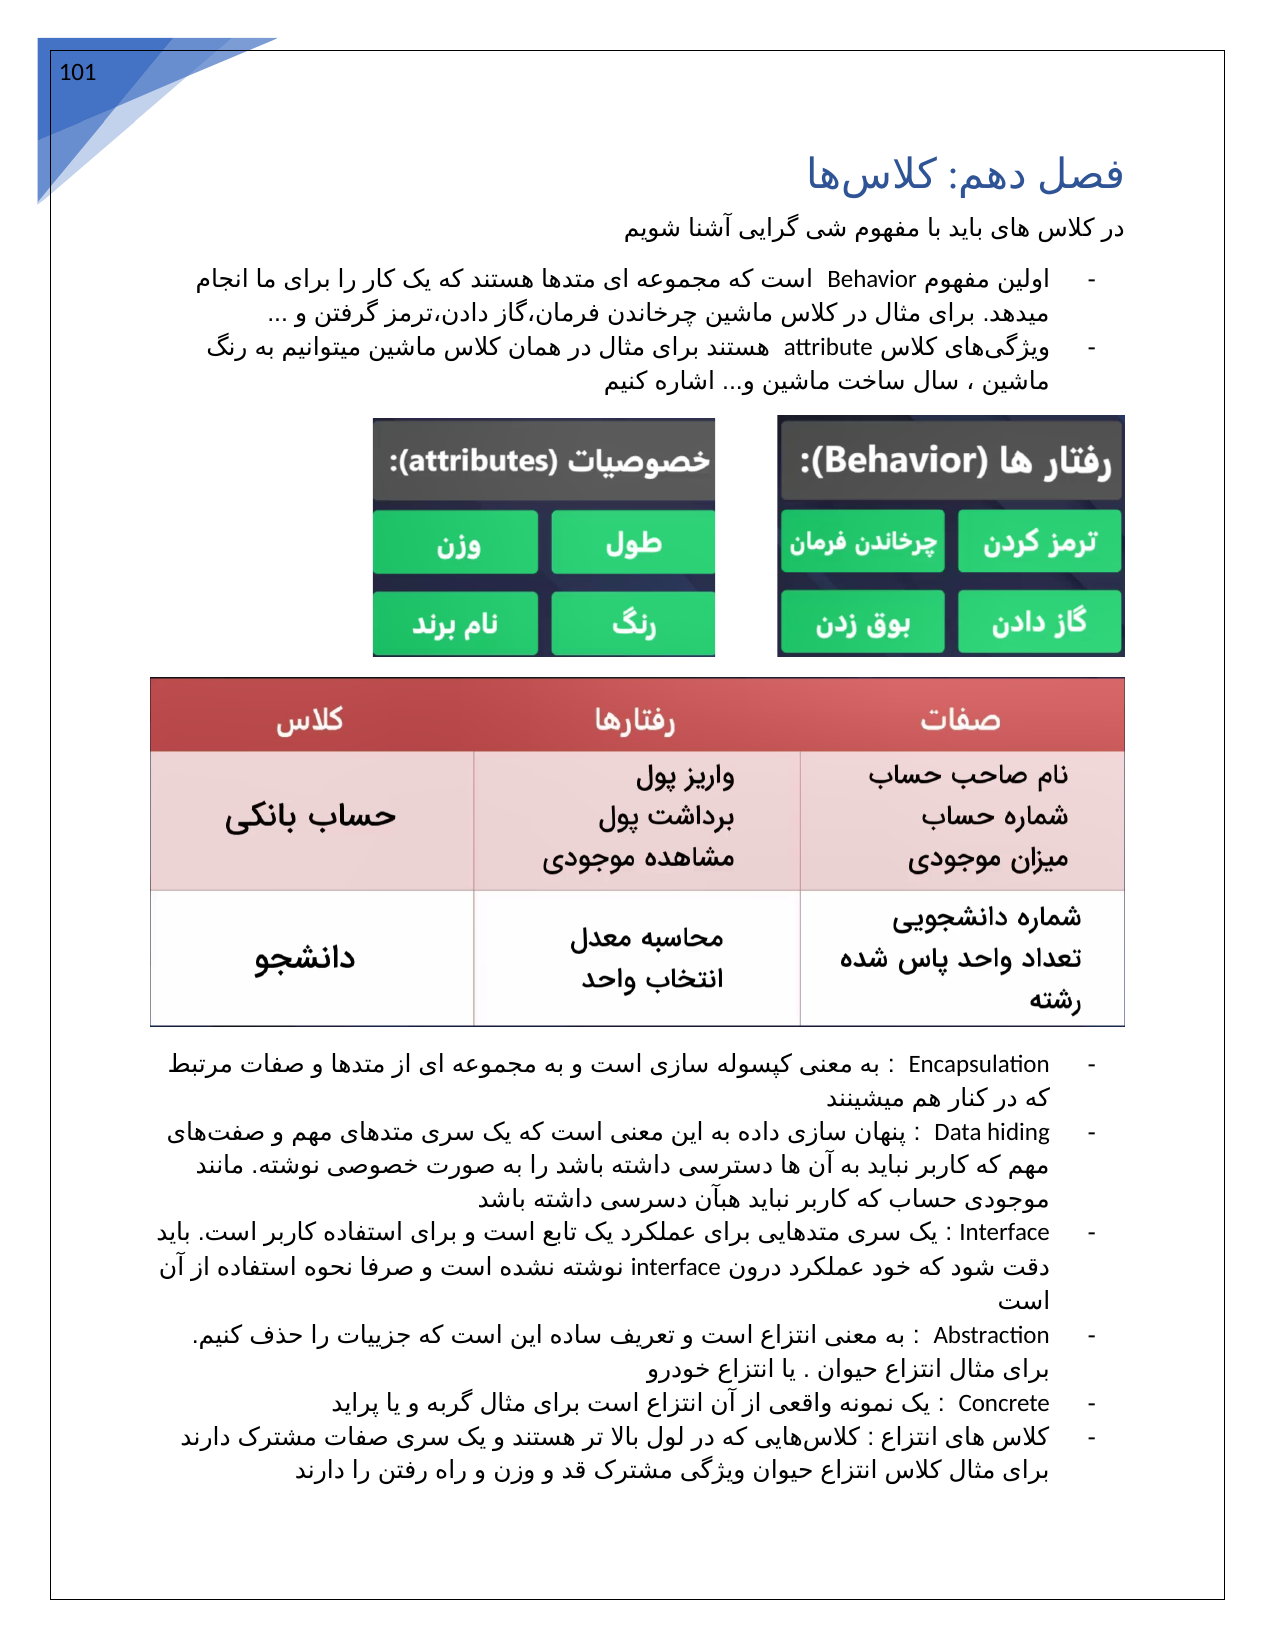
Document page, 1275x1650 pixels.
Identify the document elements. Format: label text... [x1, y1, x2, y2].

picture [150, 677, 1125, 1027]
picture [372, 418, 715, 657]
picture [777, 415, 1125, 657]
list Concrete : یک نمونه واقعی از آن انتزاع است برای مثال گربه و یا پراید [150, 1387, 1087, 1417]
list Data hiding : پنهان سازی داده به این معنی است که یک سری متدهای مهم و صفت‌های مهم که کاربر نباید به آن ها دسترسی داشته باشد را به صورت خصوصی نوشته. مانند موجودی حساب که کاربر نباید هبآن دسرسی داشته باشد [150, 1116, 1087, 1212]
list کلاس های انتزاع : کلاس‌هایی که در لول بالا تر هستند و یک سری صفات مشترک دارند برای مثال کلاس انتزاع حیوان ویژگی مشترک قد و وزن و راه رفتن را دارند [150, 1422, 1087, 1484]
list ویژگی‌های کلاس attribute هستند برای مثال در همان کلاس ماشین میتوانیم به رنگ ماشین ، سال ساخت ماشین و... اشاره کنیم [150, 331, 1087, 394]
list اولین مفهوم Behavior است که مجموعه ای متدها هستند که یک کار را برای ما انجام میدهد. برای مثال در کلاس ماشین چرخاندن فرمان،گاز دادن،ترمز گرفتن و ... [150, 263, 1087, 327]
text در کلاس های باید با مفهوم شی گرایی آشنا شویم [150, 213, 1125, 242]
list Encapsulation : به معنی کپسوله سازی است و به مجموعه ای از متدها و صفات مرتبط که در کنار هم میشینند [150, 1048, 1087, 1111]
picture [37, 37, 279, 206]
list Interface : یک سری متدهایی برای عملکرد یک تابع است و برای استفاده کاربر است. باید دقت شود که خود عملکرد درون interface نوشته نشده است و صرفا نحوه استفاده از آن است [150, 1217, 1087, 1315]
picture [51, 51, 279, 206]
subtitle فصل دهم: کلاس‌ها [150, 150, 1125, 198]
list Abstraction : به معنی انتزاع است و تعریف ساده این است که جزییات را حذف کنیم. برای مثال انتزاع حیوان . یا انتزاع خودرو [150, 1319, 1087, 1383]
